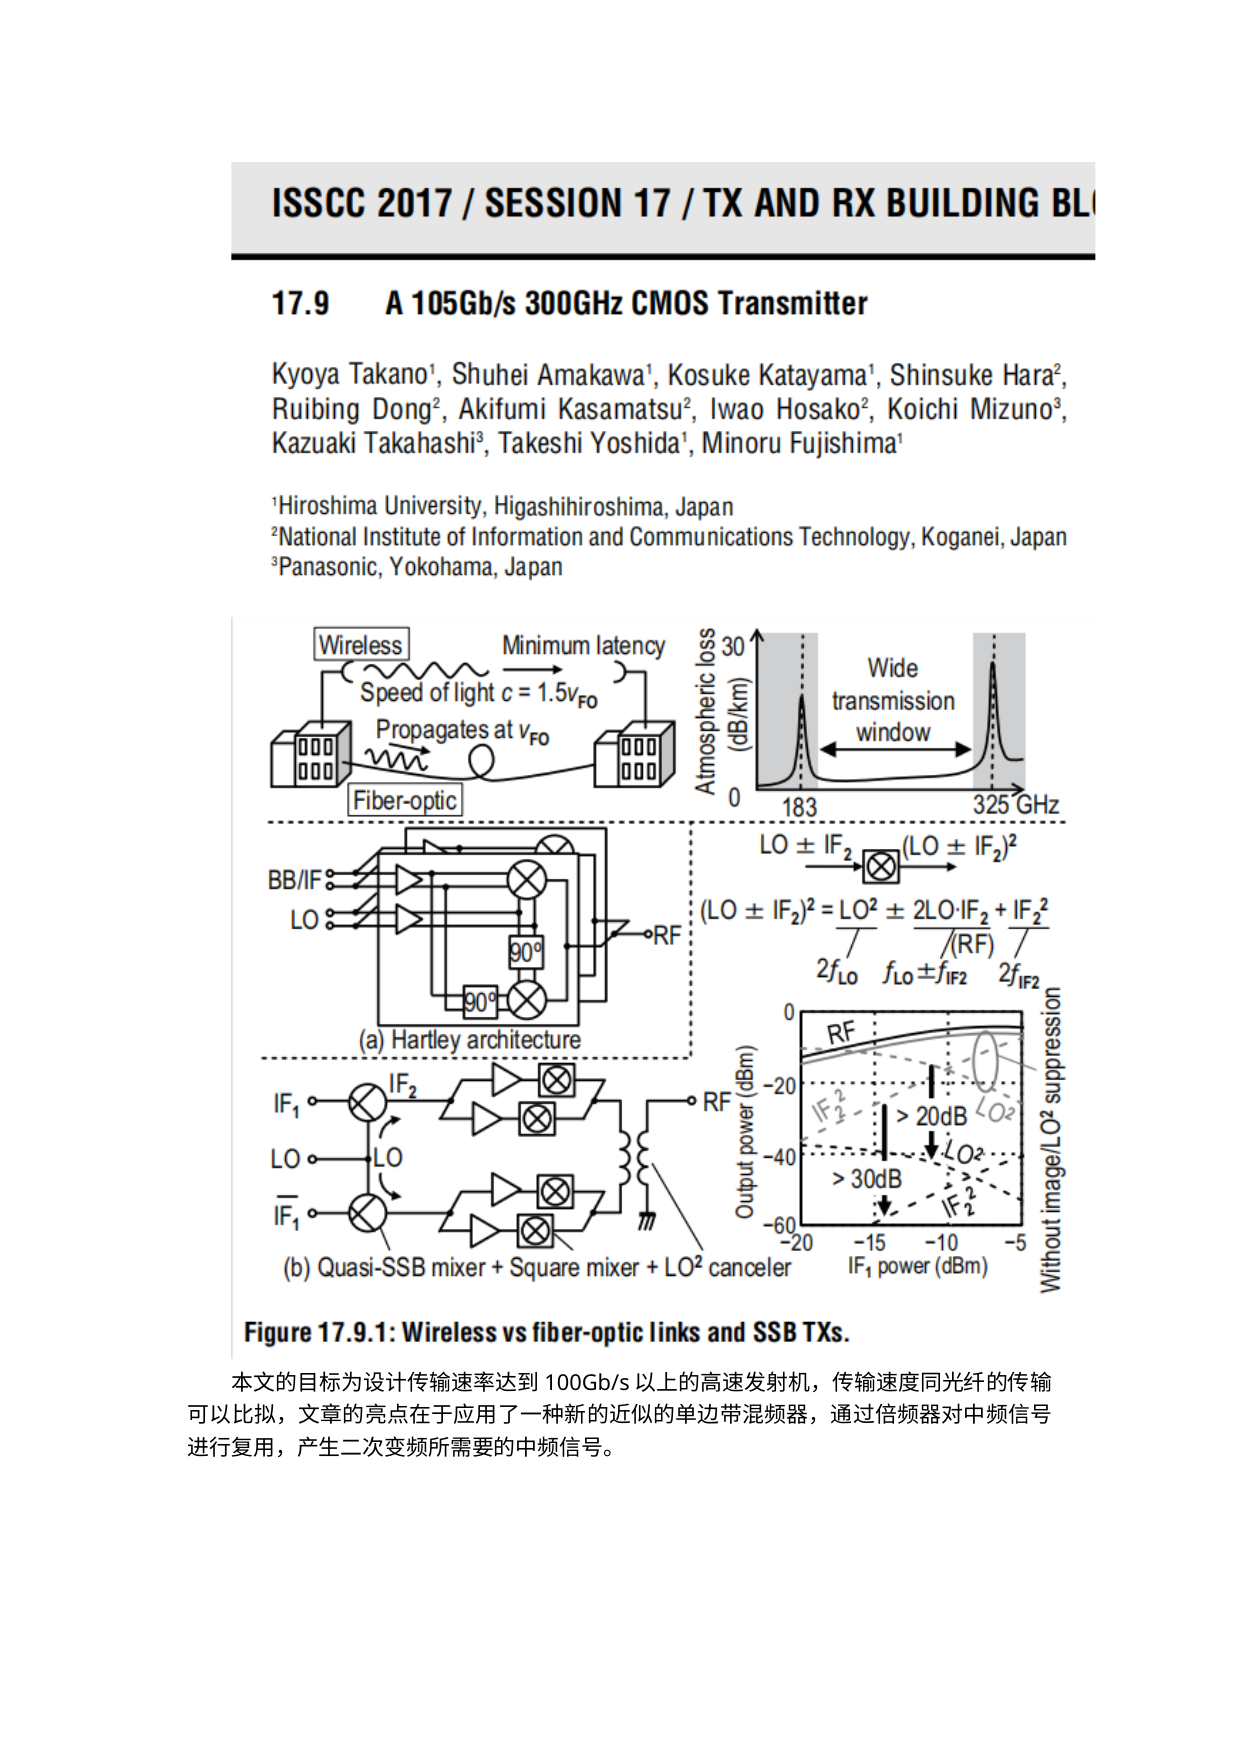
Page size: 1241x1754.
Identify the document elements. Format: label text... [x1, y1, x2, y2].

picture [231, 162, 1096, 589]
text 本文的目标为设计传输速率达到100Gb/s以上的高速发射机，传输速度同光纤的传输可以比拟，文章的亮点在于应用了一种新的近似的单边带混频器，通过倍频器对中频信号进行复用，产生二次变频所需要的中频信号。 [187, 1364, 1053, 1462]
picture [231, 617, 1097, 1359]
